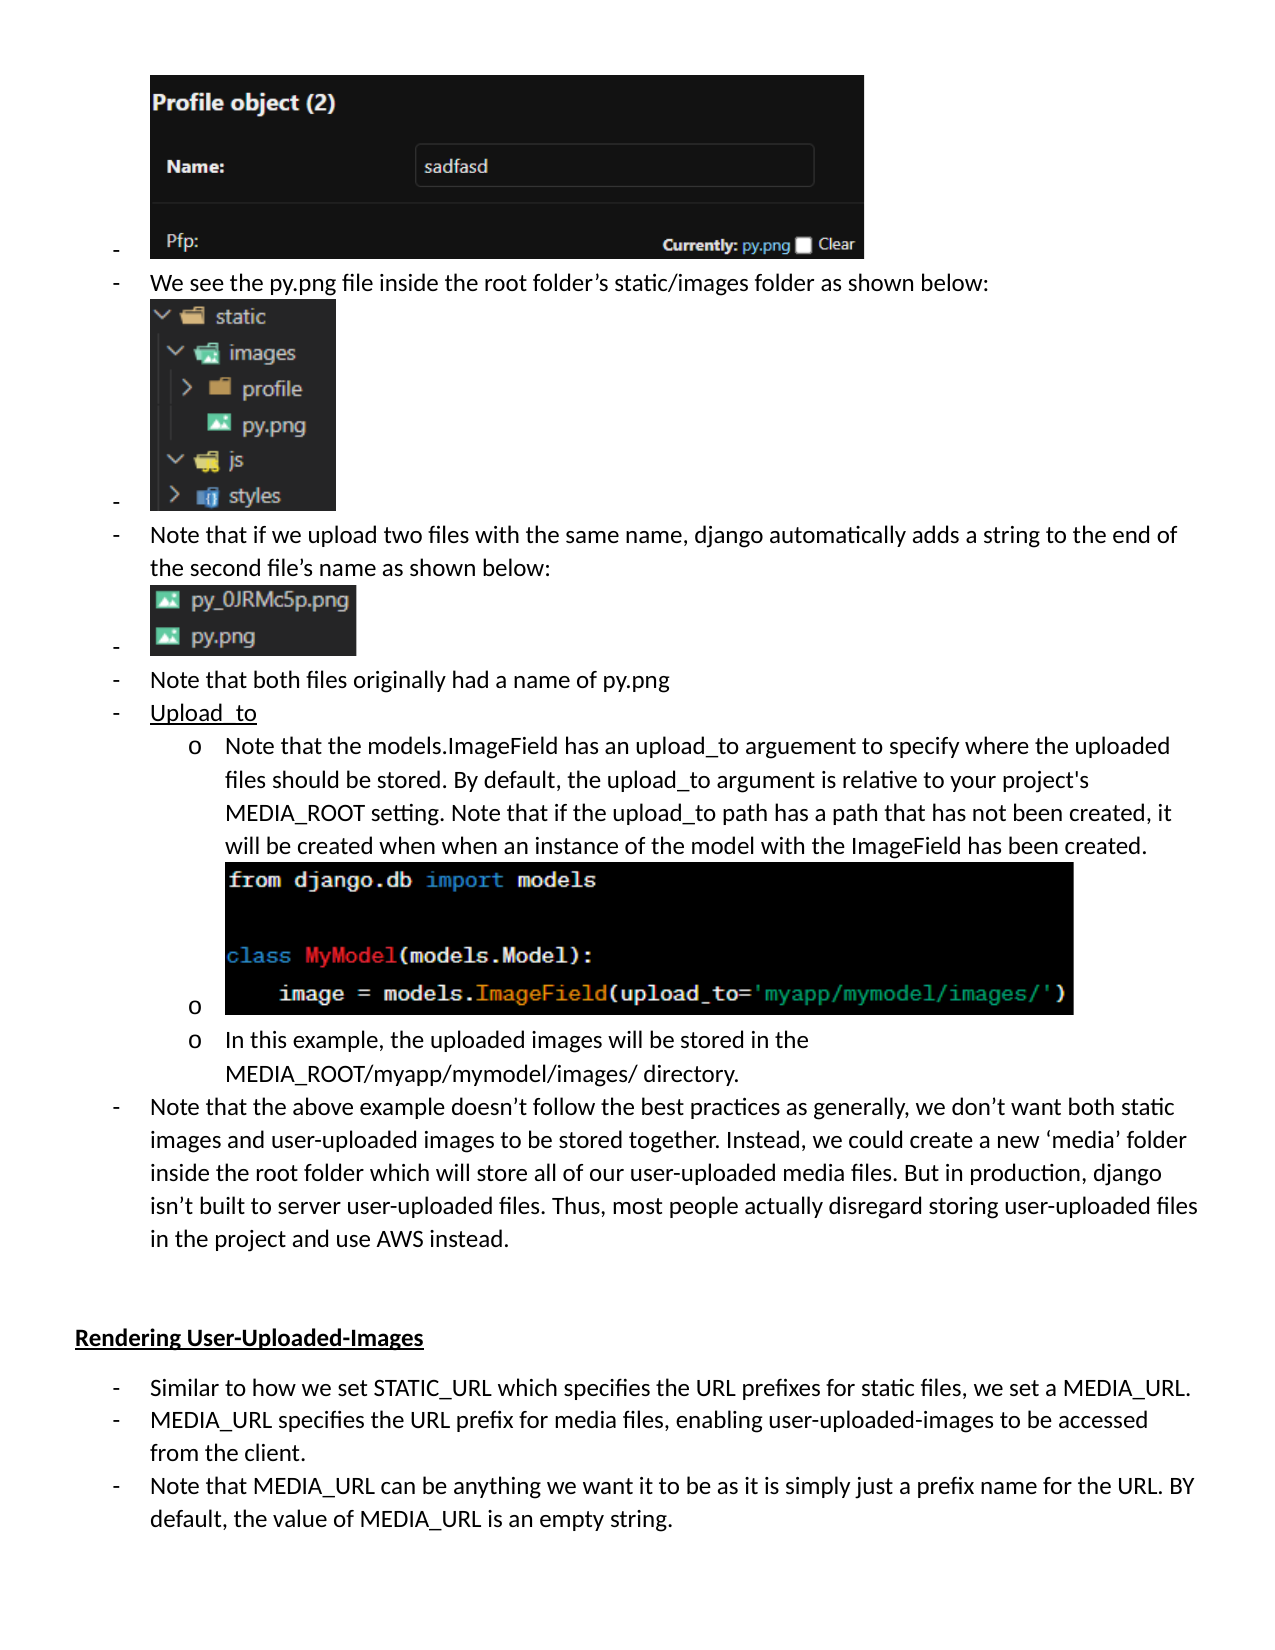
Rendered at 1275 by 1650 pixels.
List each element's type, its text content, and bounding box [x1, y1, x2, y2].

list Note that both files originally had a name of py.png [112, 664, 1200, 695]
list Note that if we upload two files with the same name, django automatically adds a string to the end of the second file’s name as shown below: [112, 519, 1200, 583]
list Note that MEDIA_URL can be anything we want it to be as it is simply just a prefix name for the URL. BY default, the value of MEDIA_URL is an empty string. [112, 1470, 1200, 1534]
picture [225, 862, 1074, 1015]
list MEDIA_URL specifies the URL prefix for media files, enabling user-uploaded-images to be accessed from the client. [112, 1404, 1200, 1468]
list Upload_to [112, 697, 1200, 728]
text Rendering User-Uploaded-Images [75, 1322, 1200, 1353]
list In this example, the uploaded images will be stored in the MEDIA_ROOT/myapp/mymodel/images/ directory. [187, 1024, 1200, 1089]
picture [150, 585, 357, 656]
picture [150, 299, 336, 511]
list Note that the models.ImageField has an upload_to arguement to specify where the uploaded files should be stored. By default, the upload_to argument is relative to your project's MEDIA_ROOT setting. Note that if the upload_to path has a path that has not been created, it will be created when when an instance of the model with the ImageField has been created. [187, 730, 1200, 861]
list Similar to how we set STATIC_URL which specifies the URL prefixes for static files, we set a MEDIA_URL. [112, 1372, 1200, 1402]
list We see the py.png file inside the root folder’s static/images folder as shown below: [112, 267, 1200, 297]
picture [150, 75, 865, 259]
list Note that the above example doesn’t follow the best practices as generally, we don’t want both static images and user-uploaded images to be stored together. Instead, we could create a new ‘media’ folder inside the root folder which will store all of our user-uploaded media files. But in production, django isn’t built to server user-uploaded files. Thus, most people actually disregard storing user-uploaded files in the project and use AWS instead. [112, 1091, 1200, 1253]
